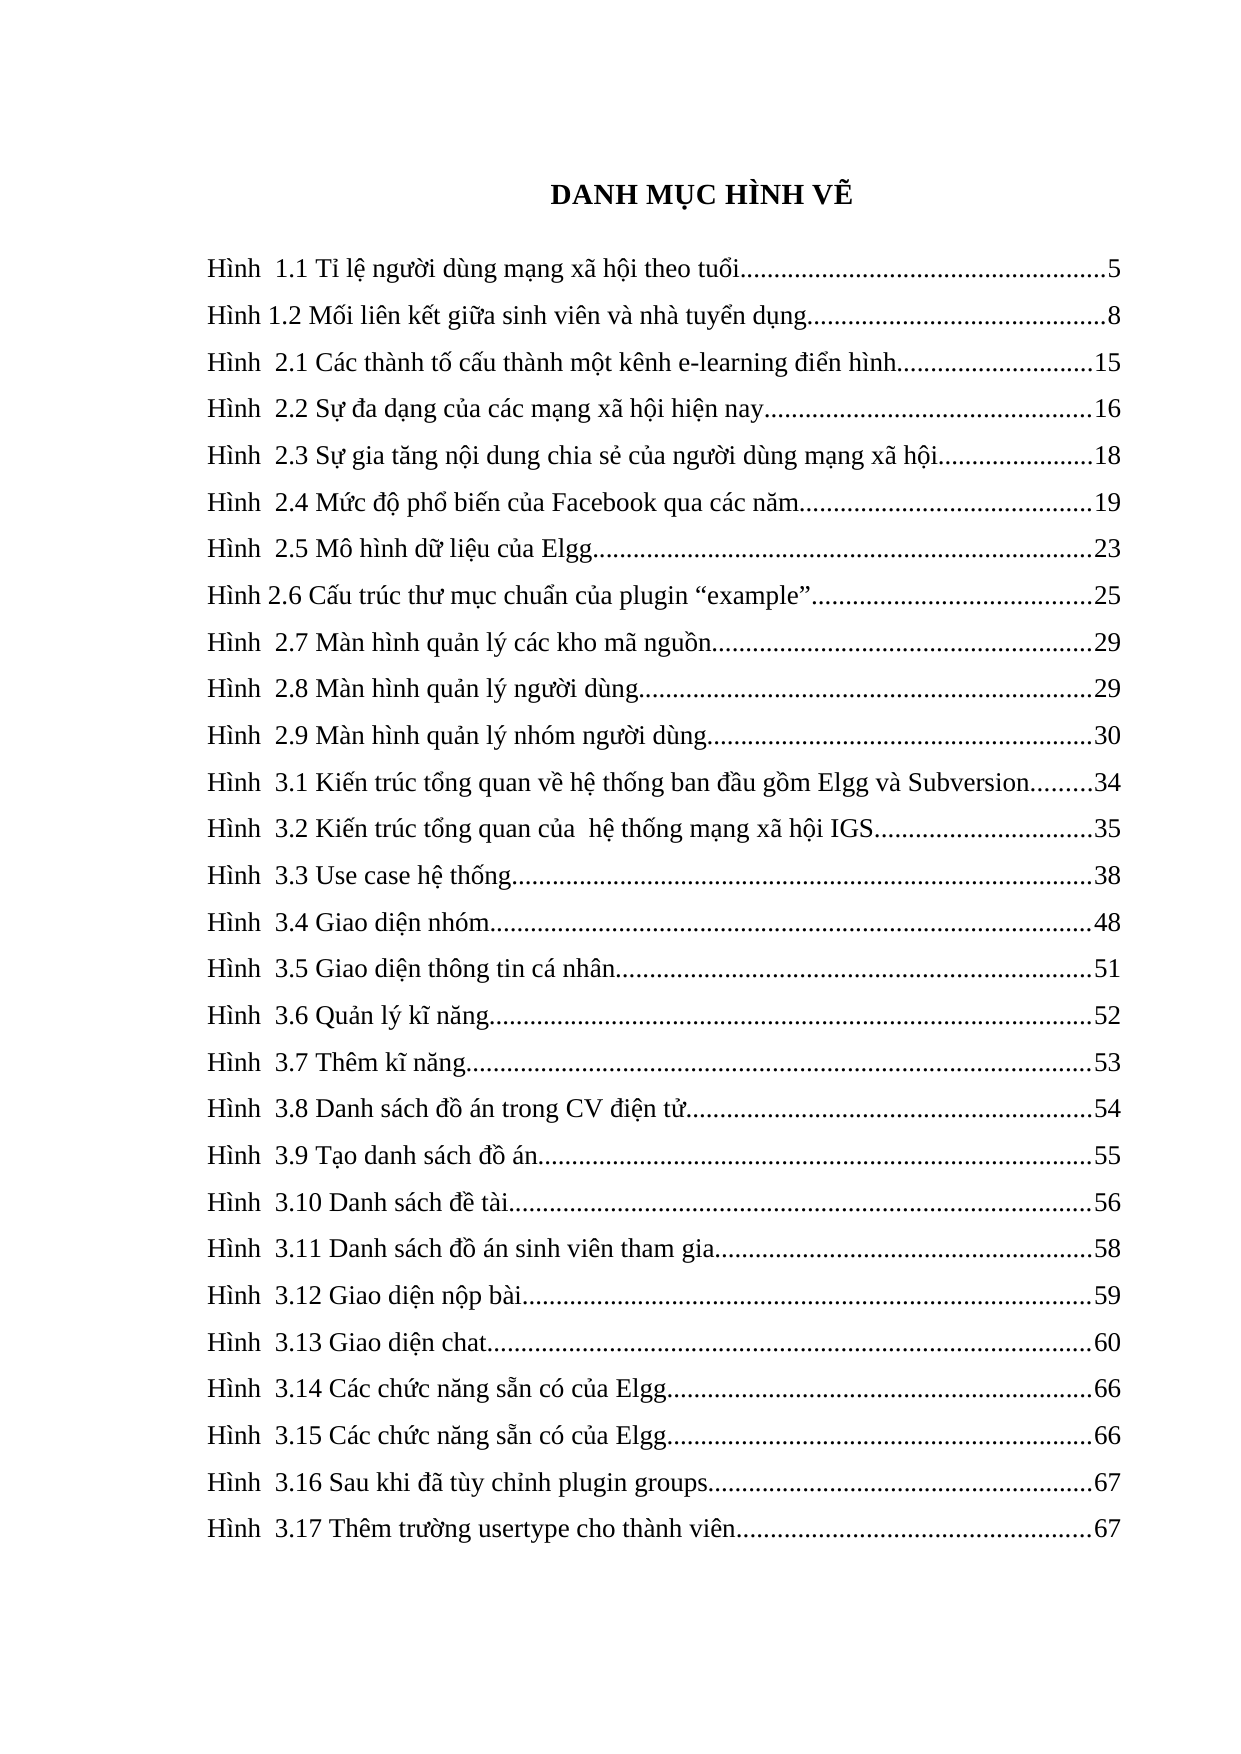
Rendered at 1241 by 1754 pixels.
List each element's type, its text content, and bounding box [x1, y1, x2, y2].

text Hình 3.6 Quản lý kĩ năng 52 [207, 999, 1122, 1030]
text Hình 3.10 Danh sách đề tài 56 [207, 1186, 1122, 1217]
text Hình 3.1 Kiến trúc tổng quan về hệ thống ban đầu gồm Elgg và Subversion 34 [207, 766, 1122, 797]
text Hình 1.2 Mối liên kết giữa sinh viên và nhà tuyển dụng 8 [207, 299, 1122, 330]
text Hình 3.4 Giao diện nhóm 48 [207, 906, 1122, 937]
text Hình 3.12 Giao diện nộp bài 59 [207, 1279, 1122, 1310]
text Hình 3.5 Giao diện thông tin cá nhân 51 [207, 952, 1122, 984]
text Hình 3.11 Danh sách đồ án sinh viên tham gia 58 [207, 1232, 1122, 1264]
text Hình 2.4 Mức độ phổ biến của Facebook qua các năm 19 [207, 486, 1122, 517]
text Hình 2.7 Màn hình quản lý các kho mã nguồn 29 [207, 626, 1122, 657]
text Hình 3.8 Danh sách đồ án trong CV điện tử 54 [207, 1092, 1122, 1124]
text Hình 3.9 Tạo danh sách đồ án 55 [207, 1139, 1122, 1170]
text Hình 3.7 Thêm kĩ năng 53 [207, 1046, 1122, 1077]
text Hình 2.6 Cấu trúc thư mục chuẩn của plugin “example” 25 [207, 579, 1122, 610]
text Hình 1.1 Tỉ lệ người dùng mạng xã hội theo tuổi 5 [207, 252, 1122, 284]
text Hình 3.17 Thêm trường usertype cho thành viên 67 [207, 1512, 1122, 1544]
text Hình 2.2 Sự đa dạng của các mạng xã hội hiện nay 16 [207, 392, 1122, 424]
text Hình 3.14 Các chức năng sẵn có của Elgg 66 [207, 1372, 1122, 1404]
text Hình 2.9 Màn hình quản lý nhóm người dùng 30 [207, 719, 1122, 750]
text Hình 3.16 Sau khi đã tùy chỉnh plugin groups 67 [207, 1466, 1122, 1497]
text Hình 2.1 Các thành tố cấu thành một kênh e-learning điển hình 15 [207, 346, 1122, 377]
text Hình 3.13 Giao diện chat 60 [207, 1326, 1122, 1357]
text Hình 3.3 Use case hệ thống 38 [207, 859, 1122, 890]
text Hình 2.8 Màn hình quản lý người dùng 29 [207, 672, 1122, 704]
text Hình 2.5 Mô hình dữ liệu của Elgg 23 [207, 532, 1122, 564]
text Hình 2.3 Sự gia tăng nội dung chia sẻ của người dùng mạng xã hội 18 [207, 439, 1122, 470]
text Hình 3.2 Kiến trúc tổng quan của hệ thống mạng xã hội IGS 35 [207, 812, 1122, 844]
text Hình 3.15 Các chức năng sẵn có của Elgg 66 [207, 1419, 1122, 1450]
title DANH MỤC HÌNH VẼ [207, 177, 1122, 211]
